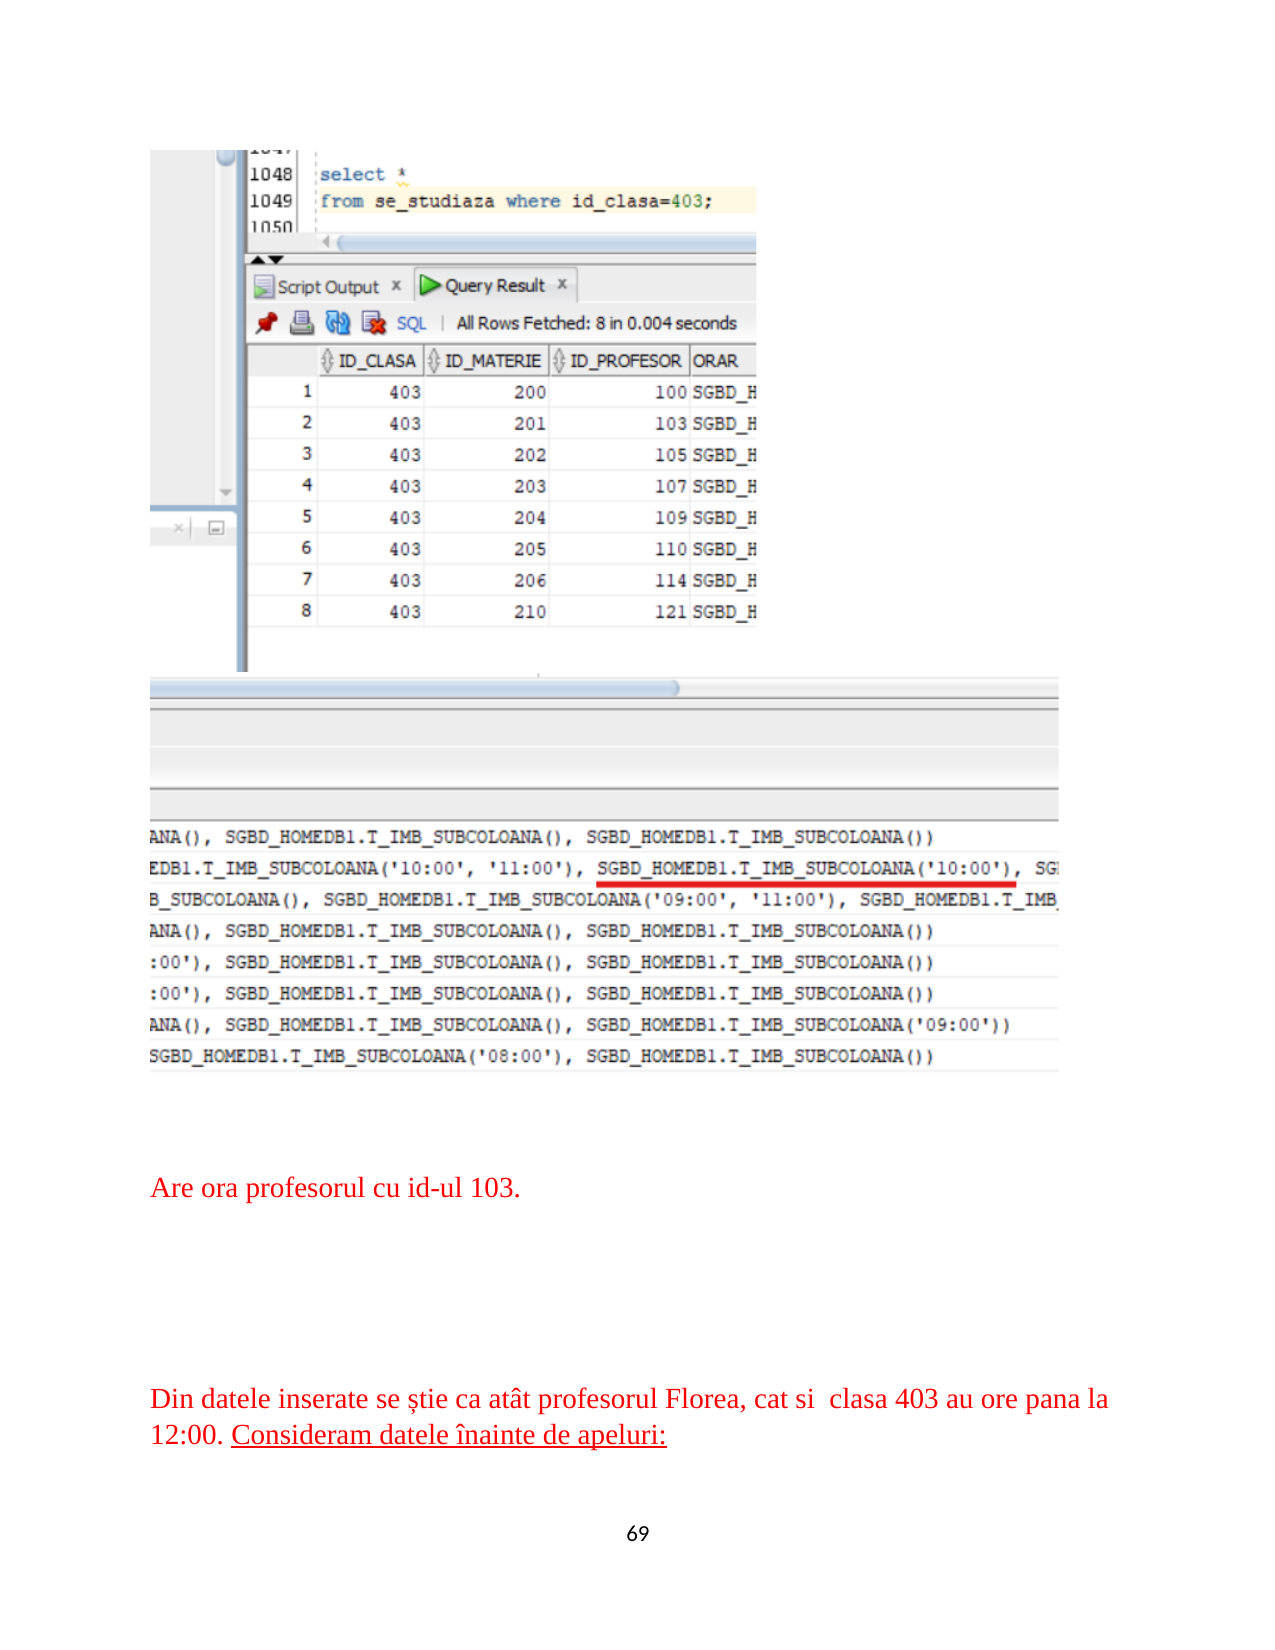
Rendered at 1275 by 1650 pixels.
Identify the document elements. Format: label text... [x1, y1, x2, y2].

picture [150, 673, 1059, 1151]
text Din datele inserate se știe ca atât profesorul Florea, cat si clasa 403 au ore pana la 12:00. Consideram datele înainte de apeluri: [150, 1381, 1125, 1451]
text Are ora profesorul cu id-ul 103. [150, 1170, 1125, 1203]
picture [150, 150, 757, 672]
